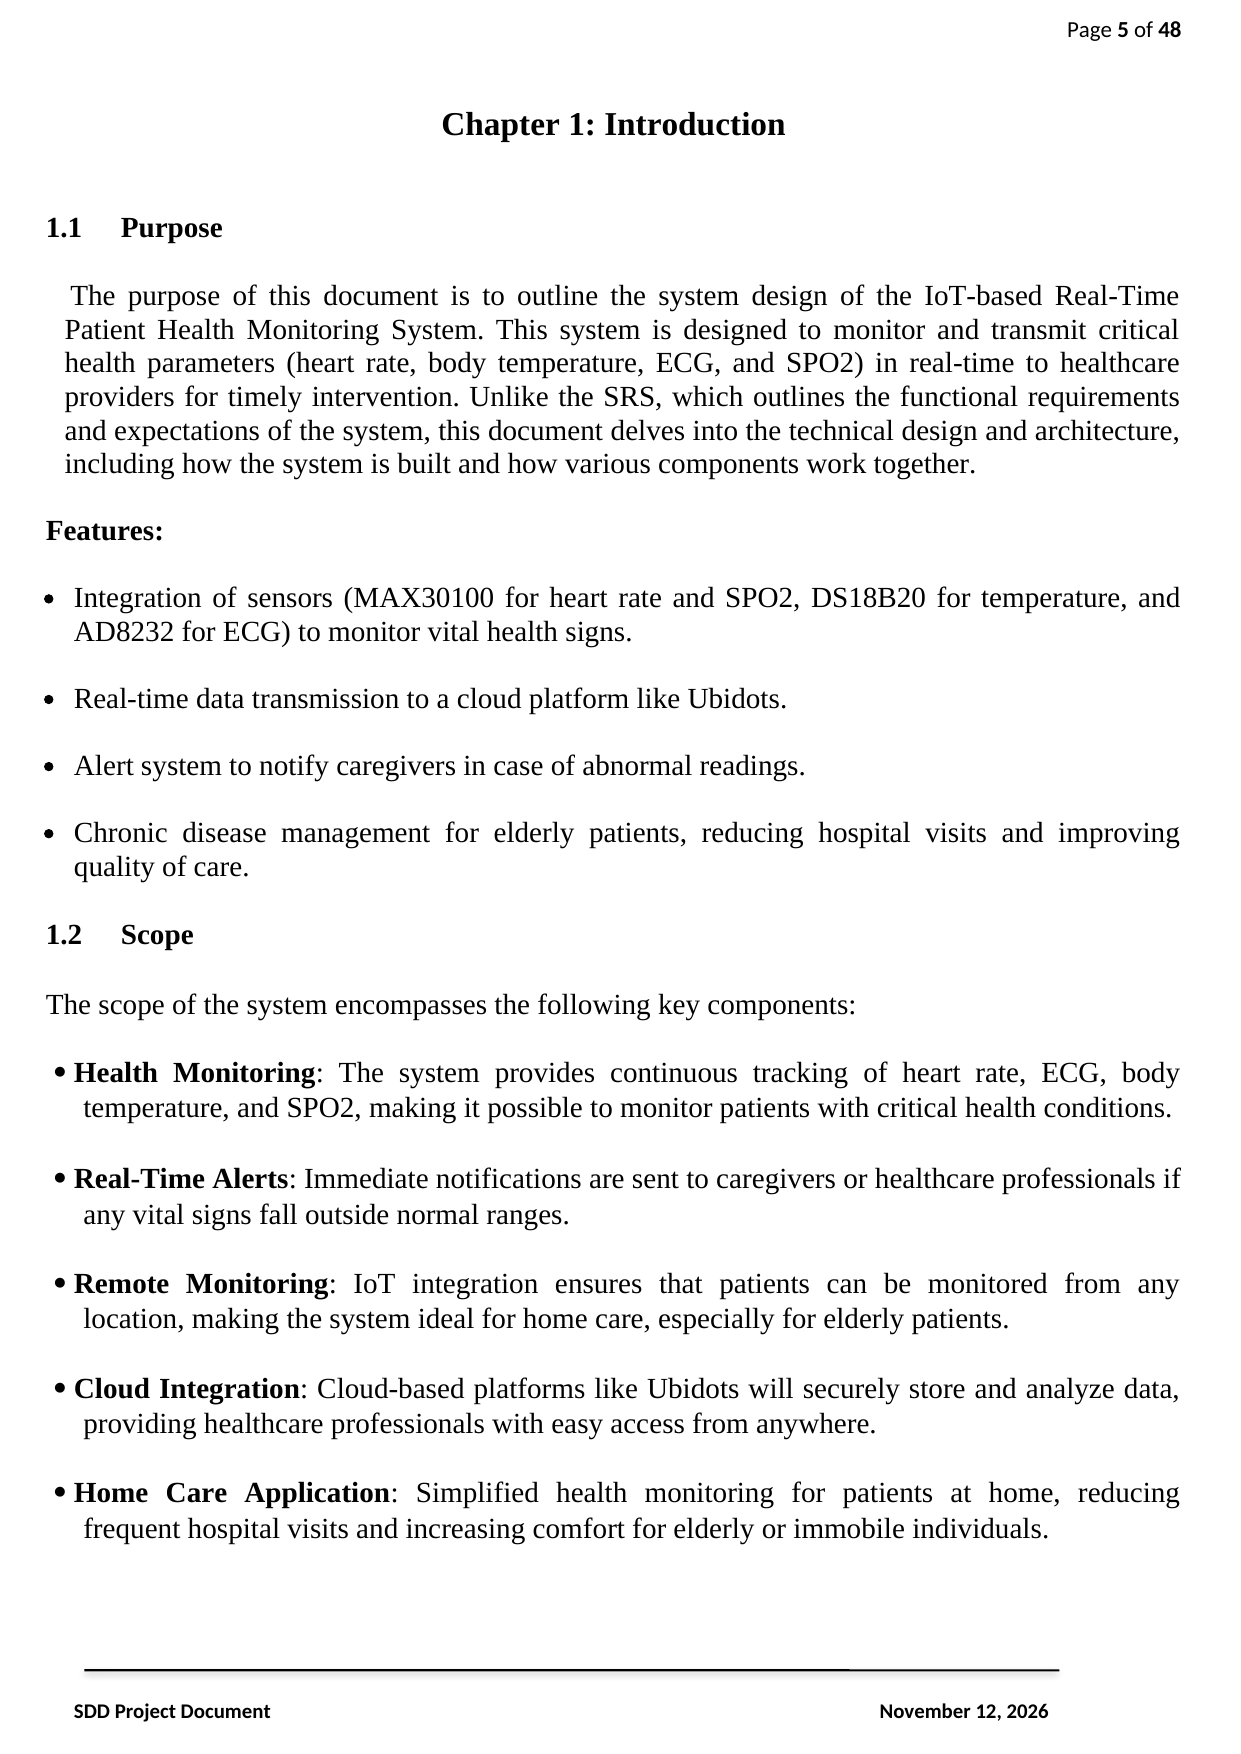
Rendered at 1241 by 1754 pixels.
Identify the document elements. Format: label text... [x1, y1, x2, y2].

list Scope [46, 916, 1181, 951]
list Real-time data transmission to a cloud platform like Ubidots. [44, 681, 1181, 714]
list Chronic disease management for elderly patients, reducing hospital visits and improving quality of care. [44, 815, 1181, 882]
text Chapter 1: Introduction [46, 104, 1181, 142]
list Health Monitoring: The system provides continuous tracking of heart rate, ECG, body temperature, and SPO2, making it possible to monitor patients with critical health conditions. [55, 1054, 1181, 1125]
list Alert system to notify caregivers in case of abnormal readings. [44, 748, 1181, 782]
list Remote Monitoring: IoT integration ensures that patients can be monitored from any location, making the system ideal for home care, especially for elderly patients. [55, 1265, 1181, 1336]
text Features: [46, 513, 1181, 547]
list Cloud Integration: Cloud-based platforms like Ubidots will securely store and analyze data, providing healthcare professionals with easy access from anywhere. [55, 1370, 1181, 1441]
text The purpose of this document is to outline the system design of the IoT-based Real-Time Patient Health Monitoring System. This system is designed to monitor and transmit critical health parameters (heart rate, body temperature, ECG, and SPO2) in real-time to healthcare providers for timely intervention. Unlike the SRS, which outlines the functional requirements and expectations of the system, this document delves into the technical design and architecture, including how the system is built and how various components work together. [46, 278, 1181, 480]
text The scope of the system encompasses the following key components: [46, 987, 1181, 1020]
list Home Care Application: Simplified health monitoring for patients at home, reducing frequent hospital visits and increasing comfort for elderly or immobile individuals. [55, 1474, 1181, 1545]
list Purpose [46, 209, 1181, 245]
list Real-Time Alerts: Immediate notifications are sent to caregivers or healthcare professionals if any vital signs fall outside normal ranges. [55, 1161, 1181, 1232]
list Integration of sensors (MAX30100 for heart rate and SPO2, DS18B20 for temperature, and AD8232 for ECG) to monitor vital health signs. [44, 580, 1181, 647]
